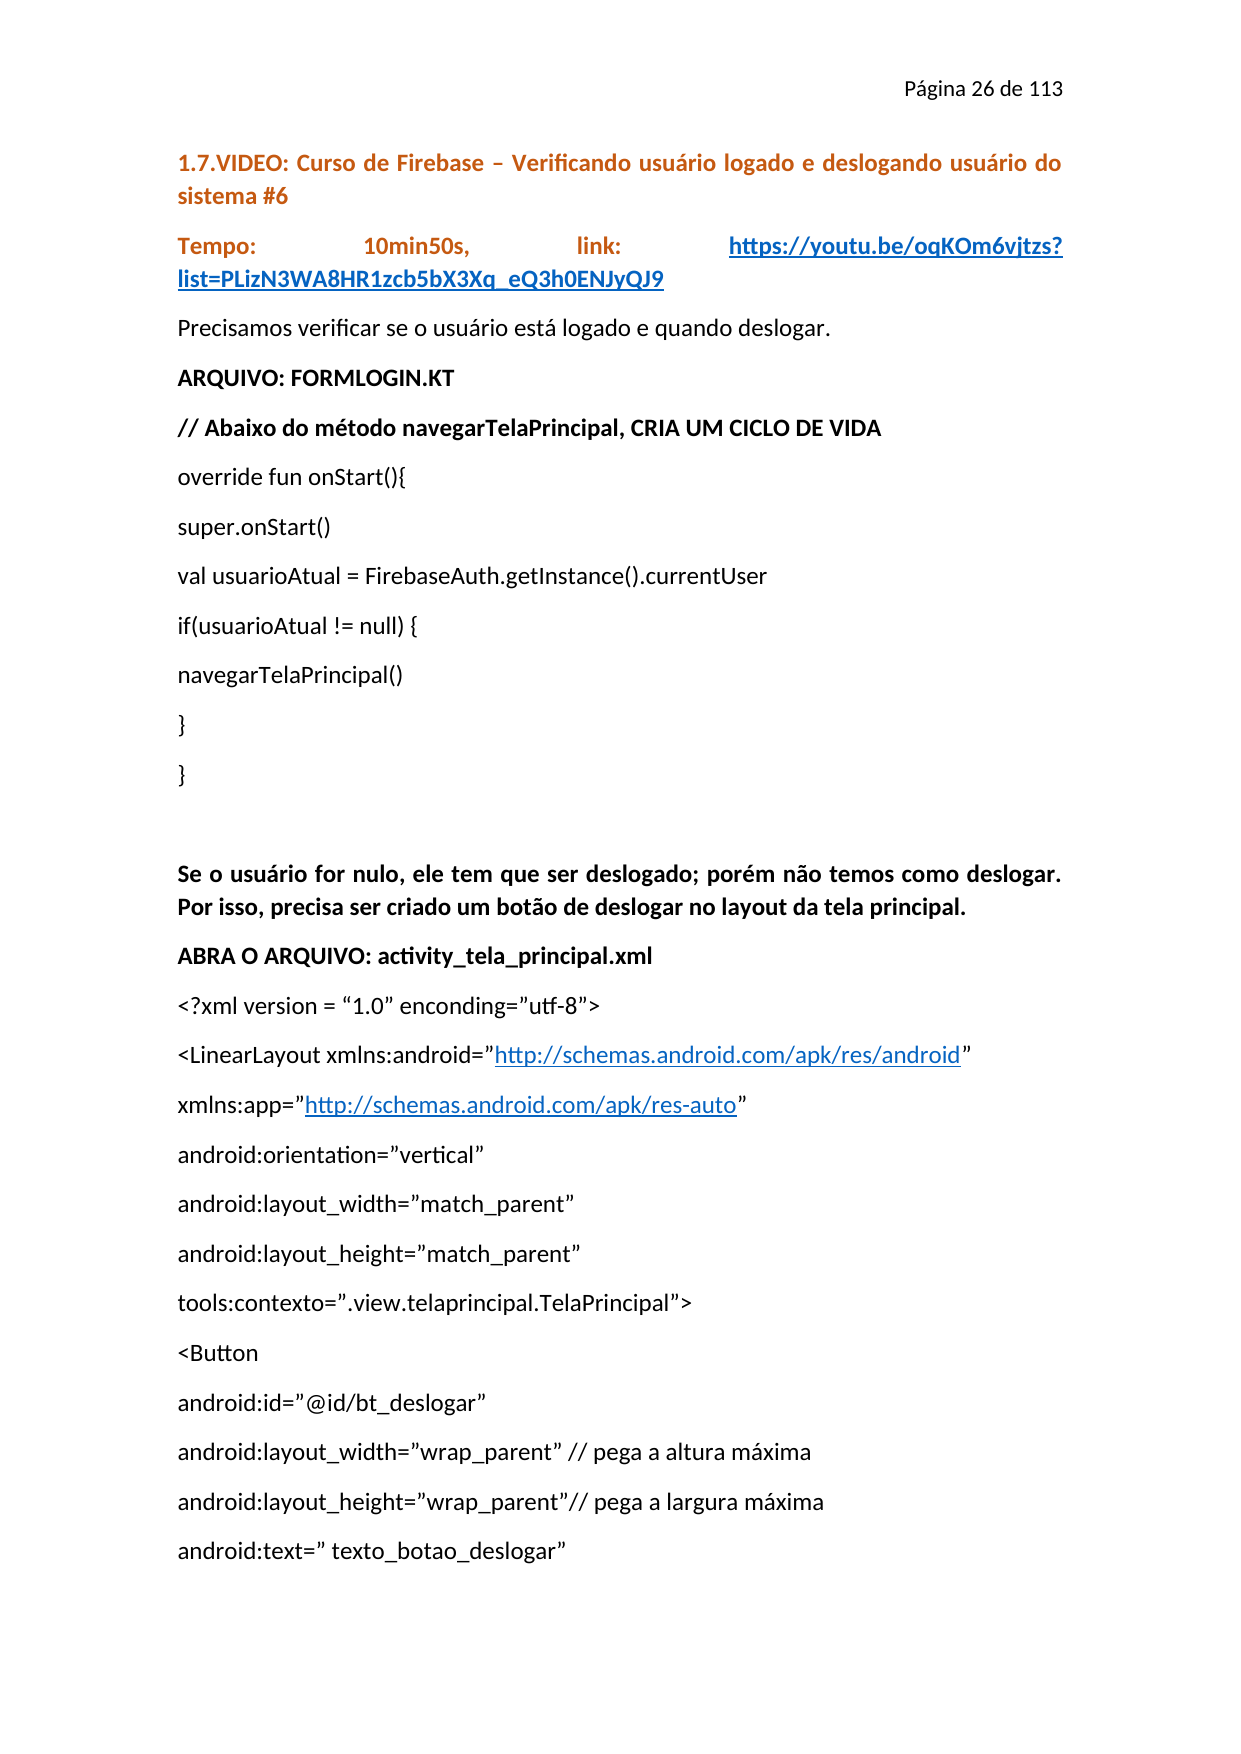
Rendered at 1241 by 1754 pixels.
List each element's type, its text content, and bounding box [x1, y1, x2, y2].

text android:layout_width=”match_parent” [177, 1188, 1063, 1219]
text android:id=”@id/bt_deslogar” [177, 1387, 1063, 1417]
text Precisamos verificar se o usuário está logado e quando deslogar. [177, 313, 1063, 343]
text android:layout_height=”wrap_parent”// pega a largura máxima [177, 1486, 1063, 1516]
text if(usuarioAtual != null) { [177, 610, 1063, 641]
text <?xml version = “1.0” enconding=”utf-8”> [177, 990, 1063, 1021]
text ARQUIVO: FORMLOGIN.KT [177, 362, 1063, 393]
text 1.7.VIDEO: Curso de Firebase – Verificando usuário logado e deslogando usuário do sistema #6 [177, 148, 1063, 211]
text <Button [177, 1337, 1063, 1368]
text // Abaixo do método navegarTelaPrincipal, CRIA UM CICLO DE VIDA [177, 412, 1063, 442]
text Tempo: 10min50s, link: https://youtu.be/oqKOm6vjtzs?list=PLizN3WA8HR1zcb5bX3Xq_eQ3h0ENJyQJ9 [177, 230, 1063, 293]
text android:orientation=”vertical” [177, 1139, 1063, 1169]
text val usuarioAtual = FirebaseAuth.getInstance().currentUser [177, 561, 1063, 591]
text <LinearLayout xmlns:android=”http://schemas.android.com/apk/res/android” [177, 1040, 1063, 1070]
text android:layout_height=”match_parent” [177, 1238, 1063, 1268]
text ABRA O ARQUIVO: activity_tela_principal.xml [177, 941, 1063, 971]
text android:text=” texto_botao_deslogar” [177, 1536, 1063, 1566]
text override fun onStart(){ [177, 461, 1063, 492]
text android:layout_width=”wrap_parent” // pega a altura máxima [177, 1436, 1063, 1467]
text navegarTelaPrincipal() [177, 660, 1063, 690]
text super.onStart() [177, 511, 1063, 541]
text } [177, 709, 1063, 740]
text xmlns:app=”http://schemas.android.com/apk/res-auto” [177, 1089, 1063, 1120]
text tools:contexto=”.view.telaprincipal.TelaPrincipal”> [177, 1288, 1063, 1318]
text } [177, 759, 1063, 789]
text Se o usuário for nulo, ele tem que ser deslogado; porém não temos como deslogar. Por isso, precisa ser criado um botão de deslogar no layout da tela principal. [177, 858, 1063, 921]
